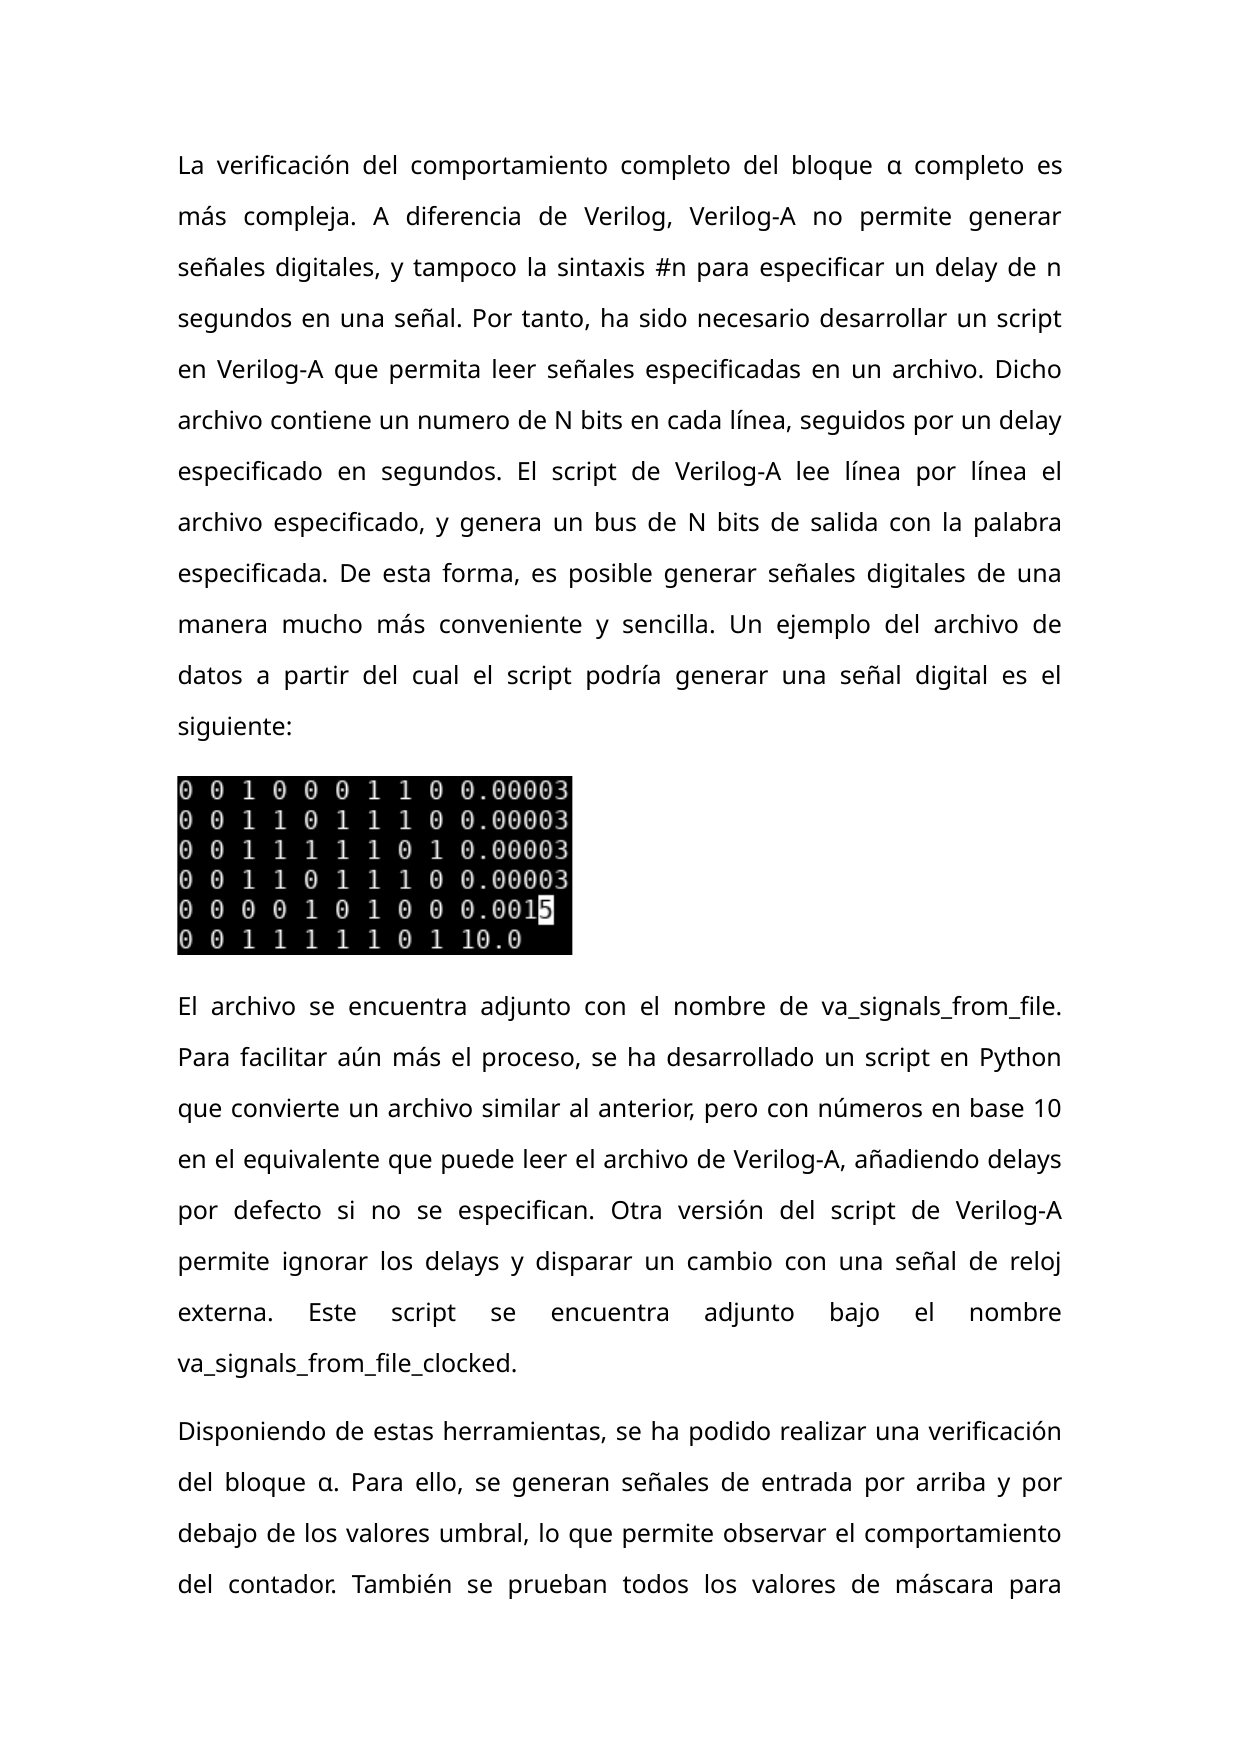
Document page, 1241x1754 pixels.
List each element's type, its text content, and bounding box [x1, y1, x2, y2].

text La verificación del comportamiento completo del bloque α completo es más compleja. A diferencia de Verilog, Verilog-A no permite generar señales digitales, y tampoco la sintaxis #n para especificar un delay de n segundos en una señal. Por tanto, ha sido necesario desarrollar un script en Verilog-A que permita leer señales especificadas en un archivo. Dicho archivo contiene un numero de N bits en cada línea, seguidos por un delay especificado en segundos. El script de Verilog-A lee línea por línea el archivo especificado, y genera un bus de N bits de salida con la palabra especificada. De esta forma, es posible generar señales digitales de una manera mucho más conveniente y sencilla. Un ejemplo del archivo de datos a partir del cual el script podría generar una señal digital es el siguiente: [177, 148, 1063, 743]
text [177, 1413, 1063, 1601]
picture [177, 776, 573, 955]
text El archivo se encuentra adjunto con el nombre de va_signals_from_file. Para facilitar aún más el proceso, se ha desarrollado un script en Python que convierte un archivo similar al anterior, pero con números en base 10 en el equivalente que puede leer el archivo de Verilog-A, añadiendo delays por defecto si no se especifican. Otra versión del script de Verilog-A permite ignorar los delays y disparar un cambio con una señal de reloj externa. Este script se encuentra adjunto bajo el nombre va_signals_from_file_clocked. [177, 988, 1063, 1380]
